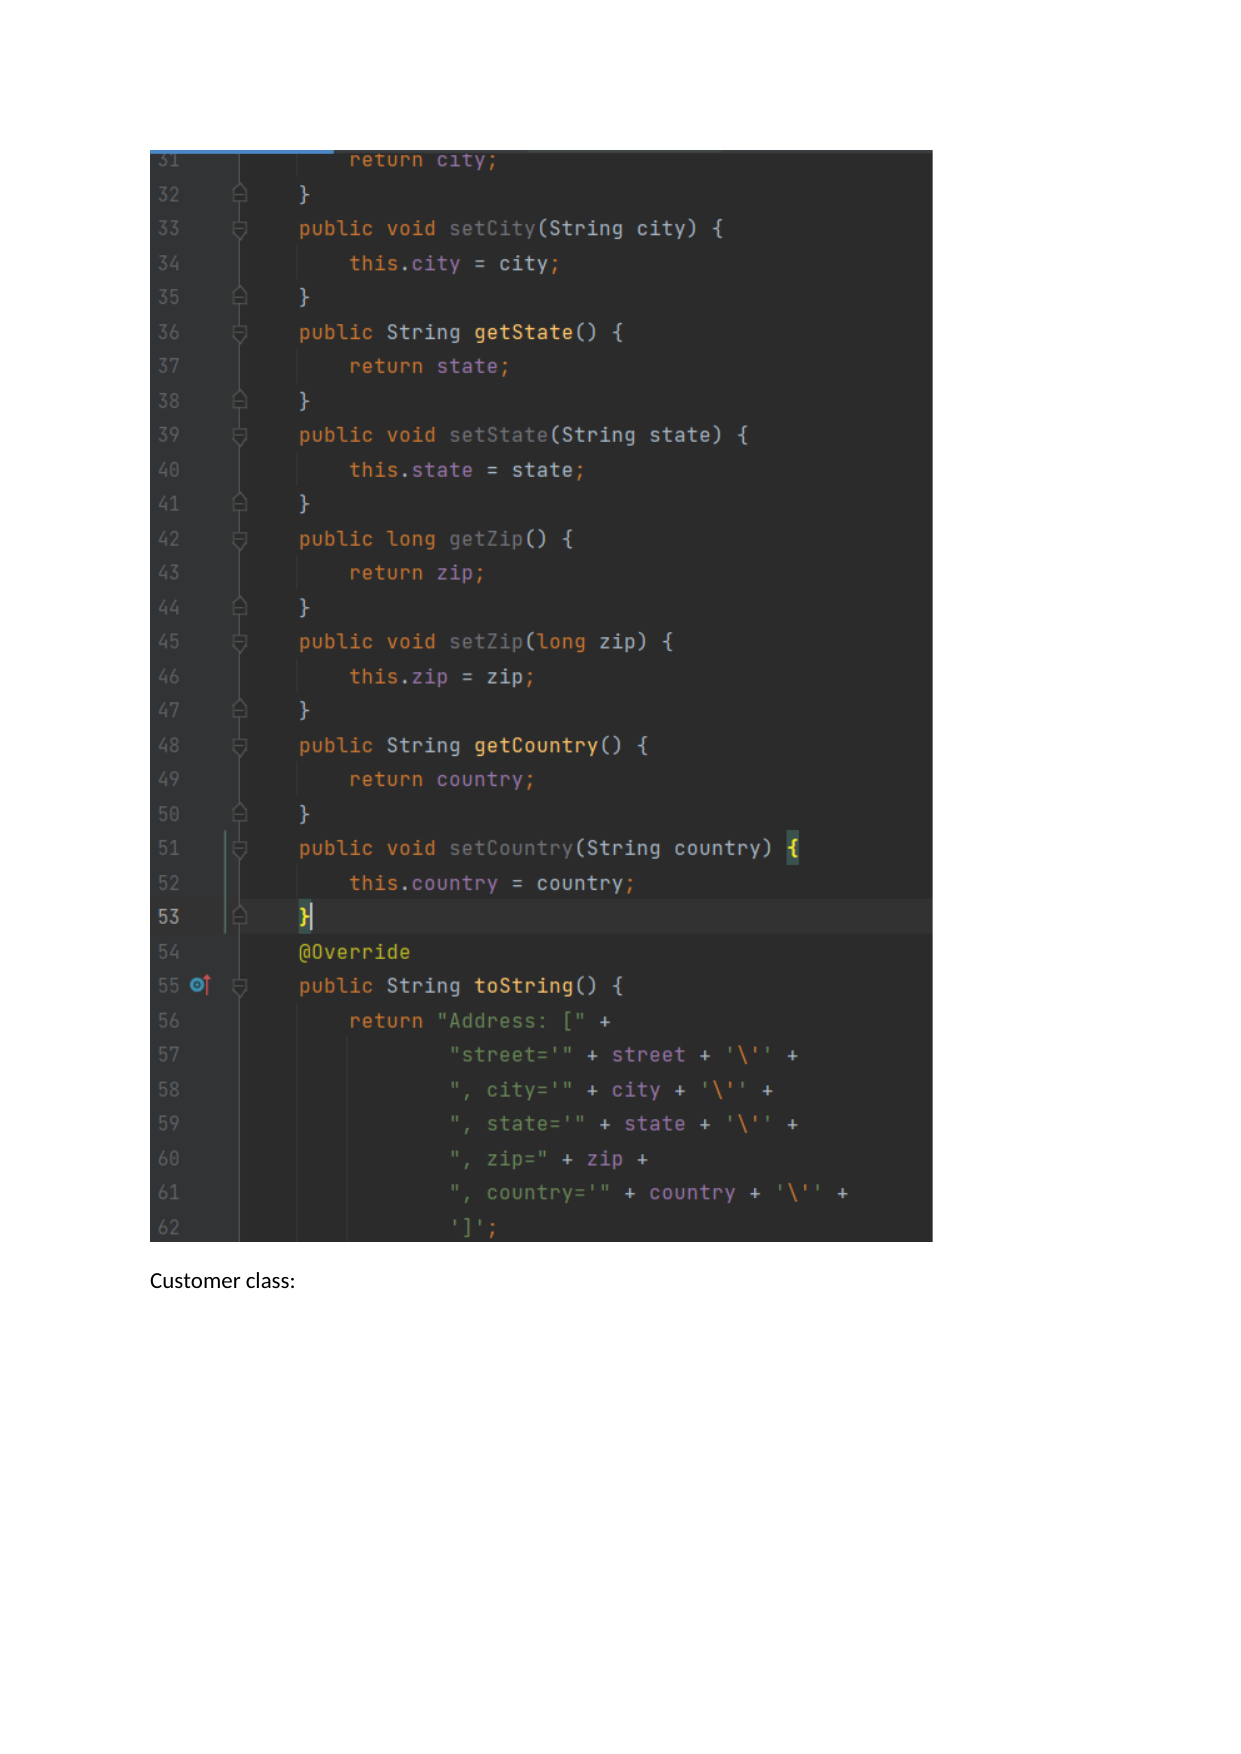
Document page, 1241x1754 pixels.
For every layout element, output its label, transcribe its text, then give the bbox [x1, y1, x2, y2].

picture [150, 150, 933, 1242]
text Customer class: [150, 1266, 1090, 1294]
